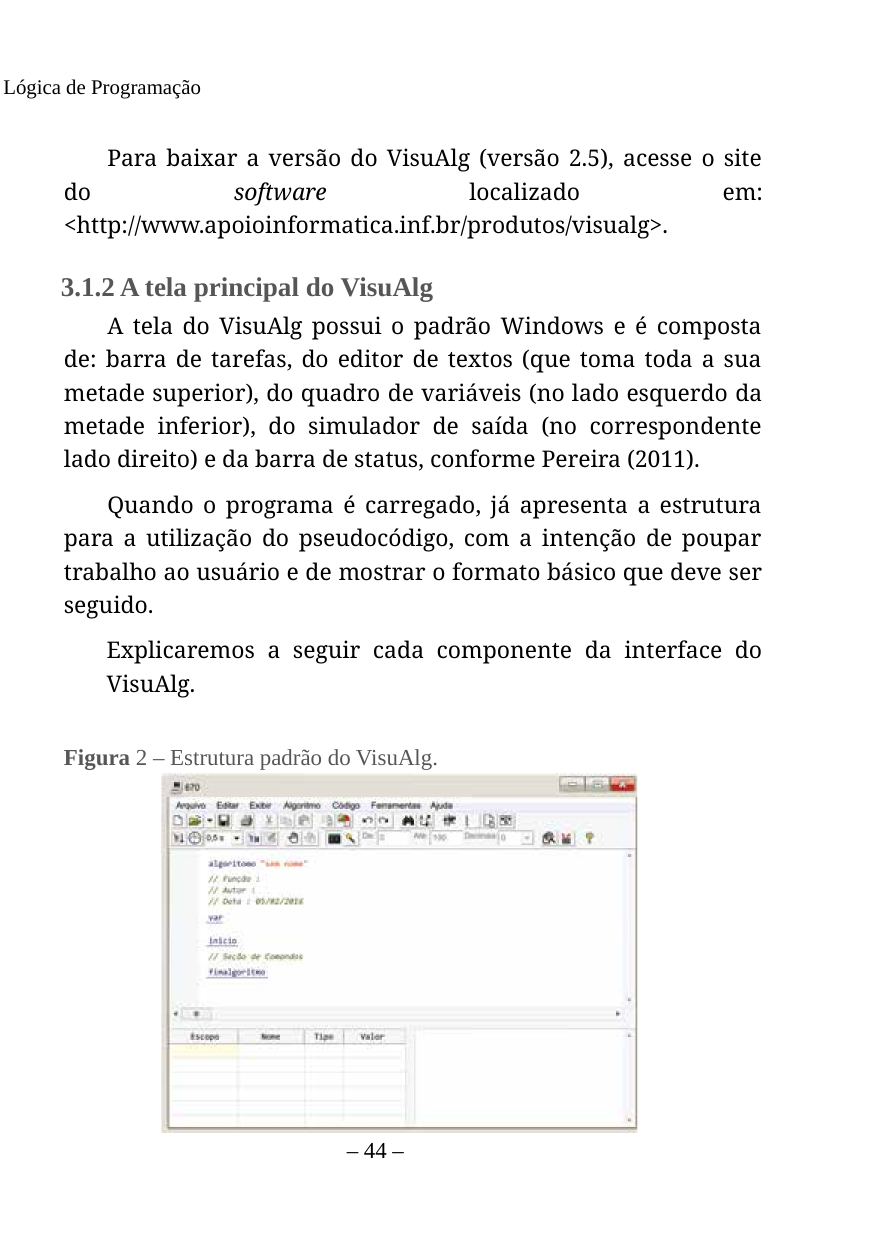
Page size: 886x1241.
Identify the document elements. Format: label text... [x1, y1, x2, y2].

text Para baixar a versão do VisuAlg (versão 2.5), acesse o site do software localizado em: <http://www.apoioinformatica.inf.br/produtos/visualg>. [64, 142, 763, 240]
text Figura 2 – Estrutura padrão do VisuAlg. [64, 744, 766, 770]
text Quando o programa é carregado, já apresenta a estrutura para a utilização do pseudocódigo, com a intenção de poupar trabalho ao usuário e de mostrar o formato básico que deve ser seguido. [64, 488, 763, 620]
text A tela do VisuAlg possui o padrão Windows e é composta de: barra de tarefas, do editor de textos (que toma toda a sua metade superior), do quadro de variáveis (no lado esquerdo da metade inferior), do simulador de saída (no correspondente lado direito) e da barra de status, conforme Pereira (2011). [64, 309, 763, 474]
text Explicaremos a seguir cada componente da interface do VisuAlg. [106, 634, 763, 699]
subtitle 3.1.2 A tela principal do VisuAlg [61, 271, 741, 302]
picture [160, 772, 638, 1133]
